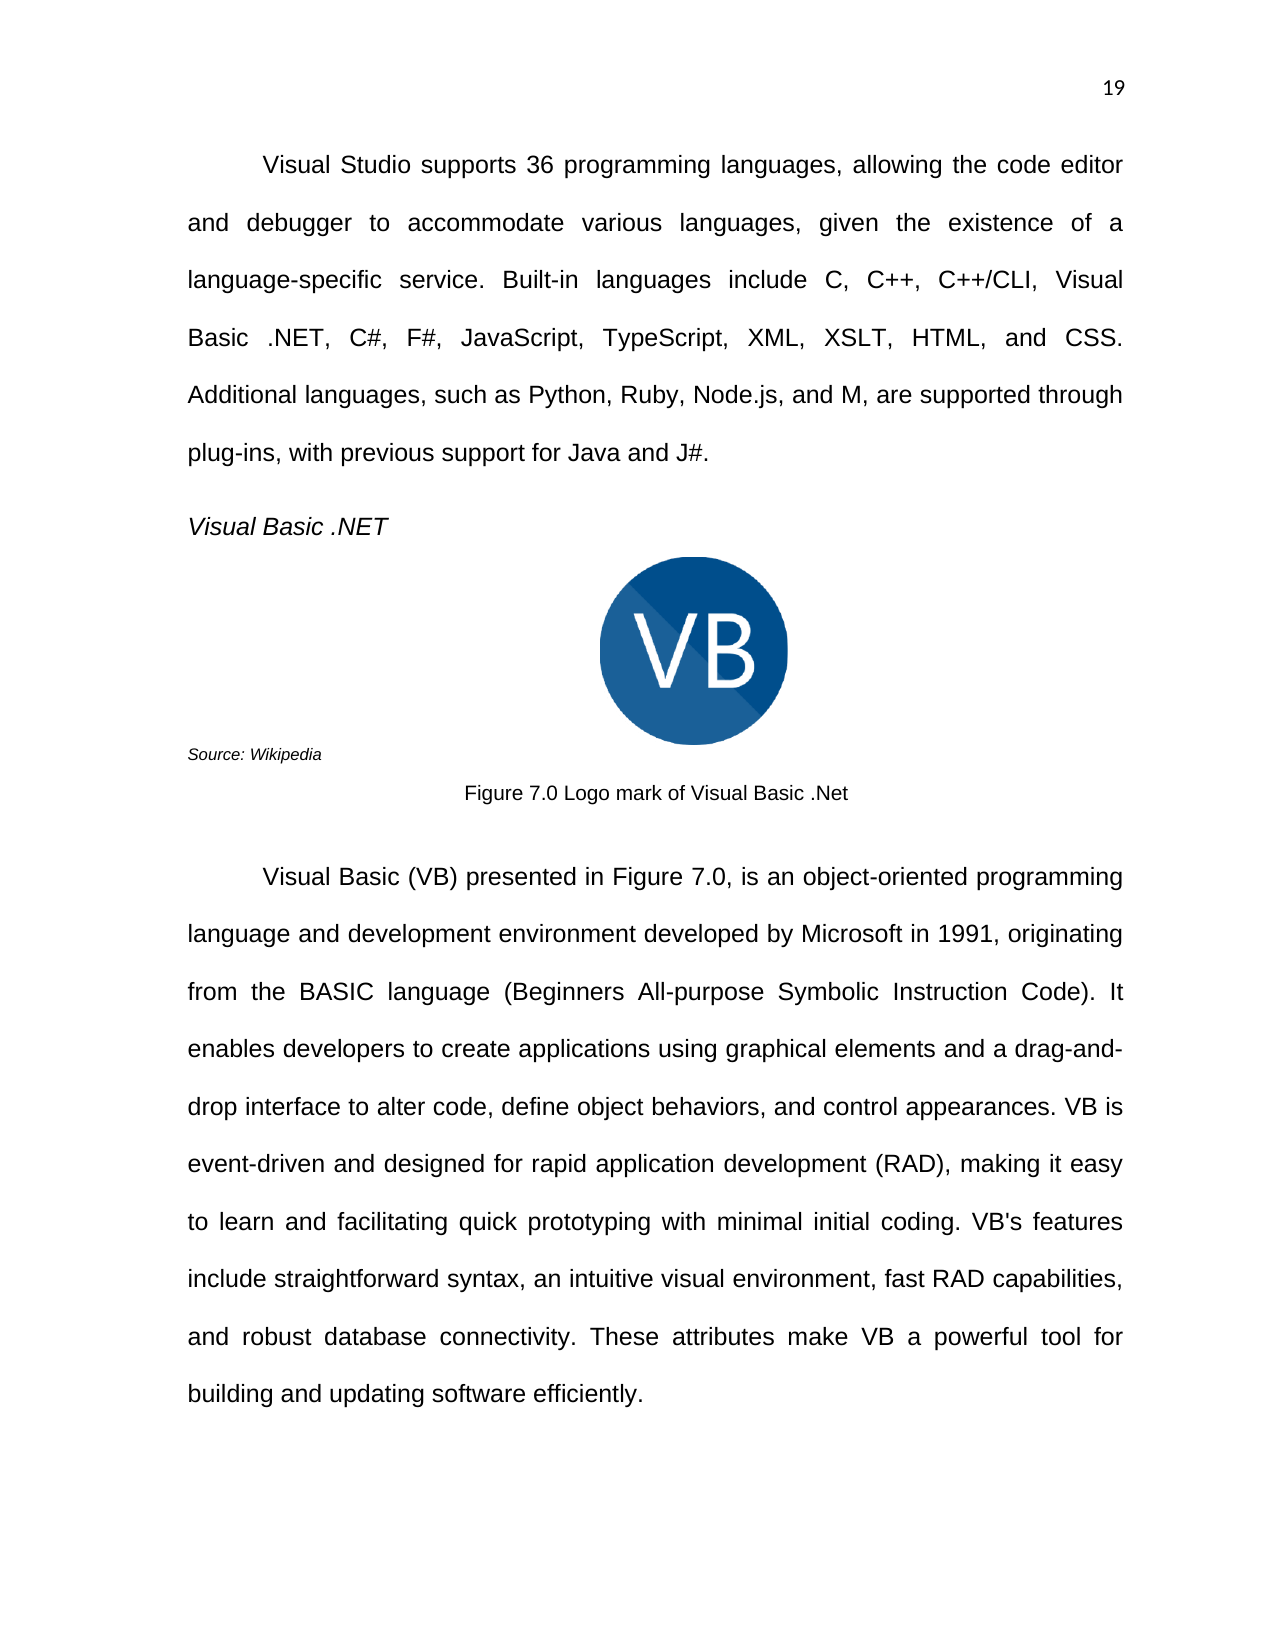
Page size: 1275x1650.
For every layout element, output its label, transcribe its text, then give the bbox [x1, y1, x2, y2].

text Visual Basic .NET [187, 512, 1125, 540]
text Figure 7.0 Logo mark of Visual Basic .Net [187, 781, 1125, 805]
text Visual Studio supports 36 programming languages, allowing the code editor and debugger to accommodate various languages, given the existence of a language-specific service. Built-in languages include C, C++, C++/CLI, Visual Basic .NET, C#, F#, JavaScript, TypeScript, XML, XSLT, HTML, and CSS. Additional languages, such as Python, Ruby, Node.js, and M, are supported through plug-ins, with previous support for Java and J#. [187, 150, 1125, 466]
text Source: Wikipedia [187, 745, 1125, 764]
picture [600, 557, 788, 745]
text Visual Basic (VB) presented in Figure 7.0, is an object-oriented programming language and development environment developed by Microsoft in 1991, originating from the BASIC language (Beginners All-purpose Symbolic Instruction Code). It enables developers to create applications using graphical elements and a drag-and-drop interface to alter code, define object behaviors, and control appearances. VB is event-driven and designed for rapid application development (RAD), making it easy to learn and facilitating quick prototyping with minimal initial coding. VB's features include straightforward syntax, an intuitive visual environment, fast RAD capabilities, and robust database connectivity. These attributes make VB a powerful tool for building and updating software efficiently. [187, 862, 1125, 1408]
